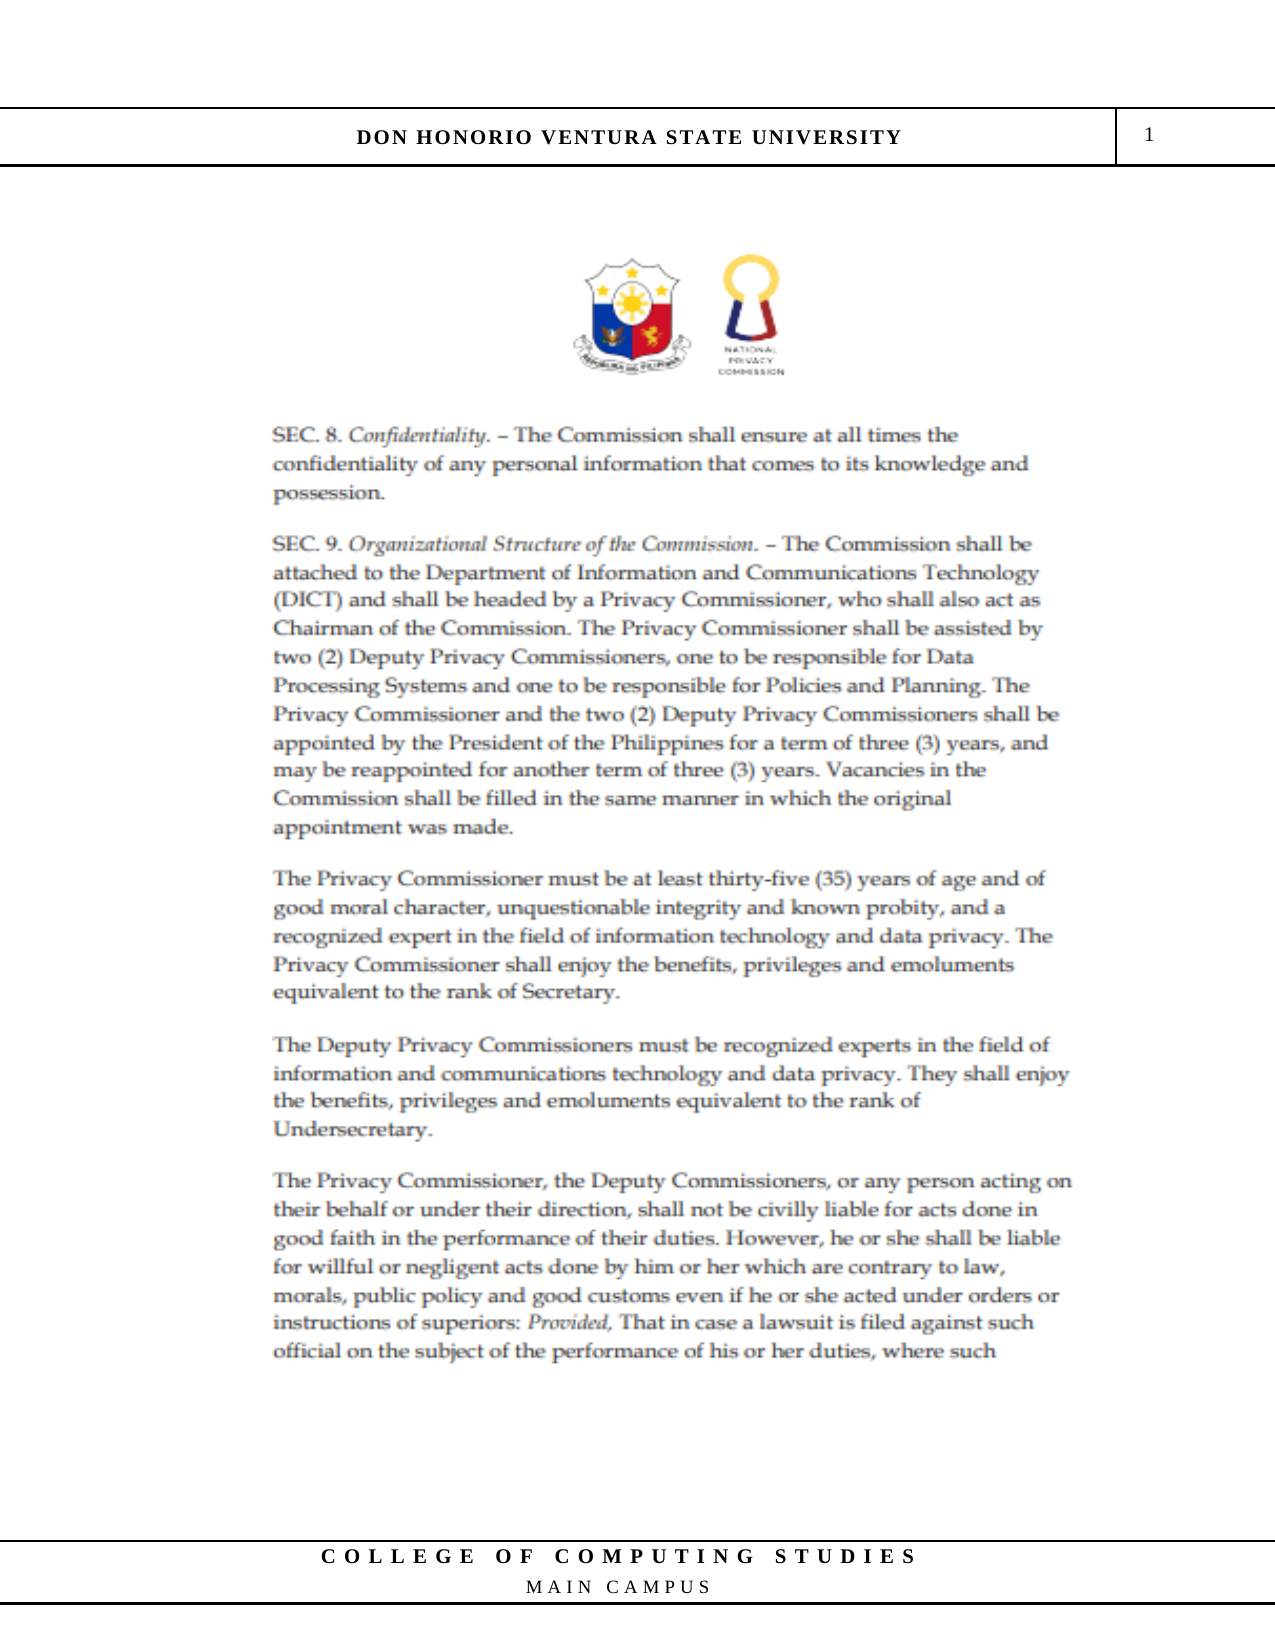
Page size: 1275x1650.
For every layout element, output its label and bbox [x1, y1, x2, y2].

picture [225, 203, 1125, 1404]
